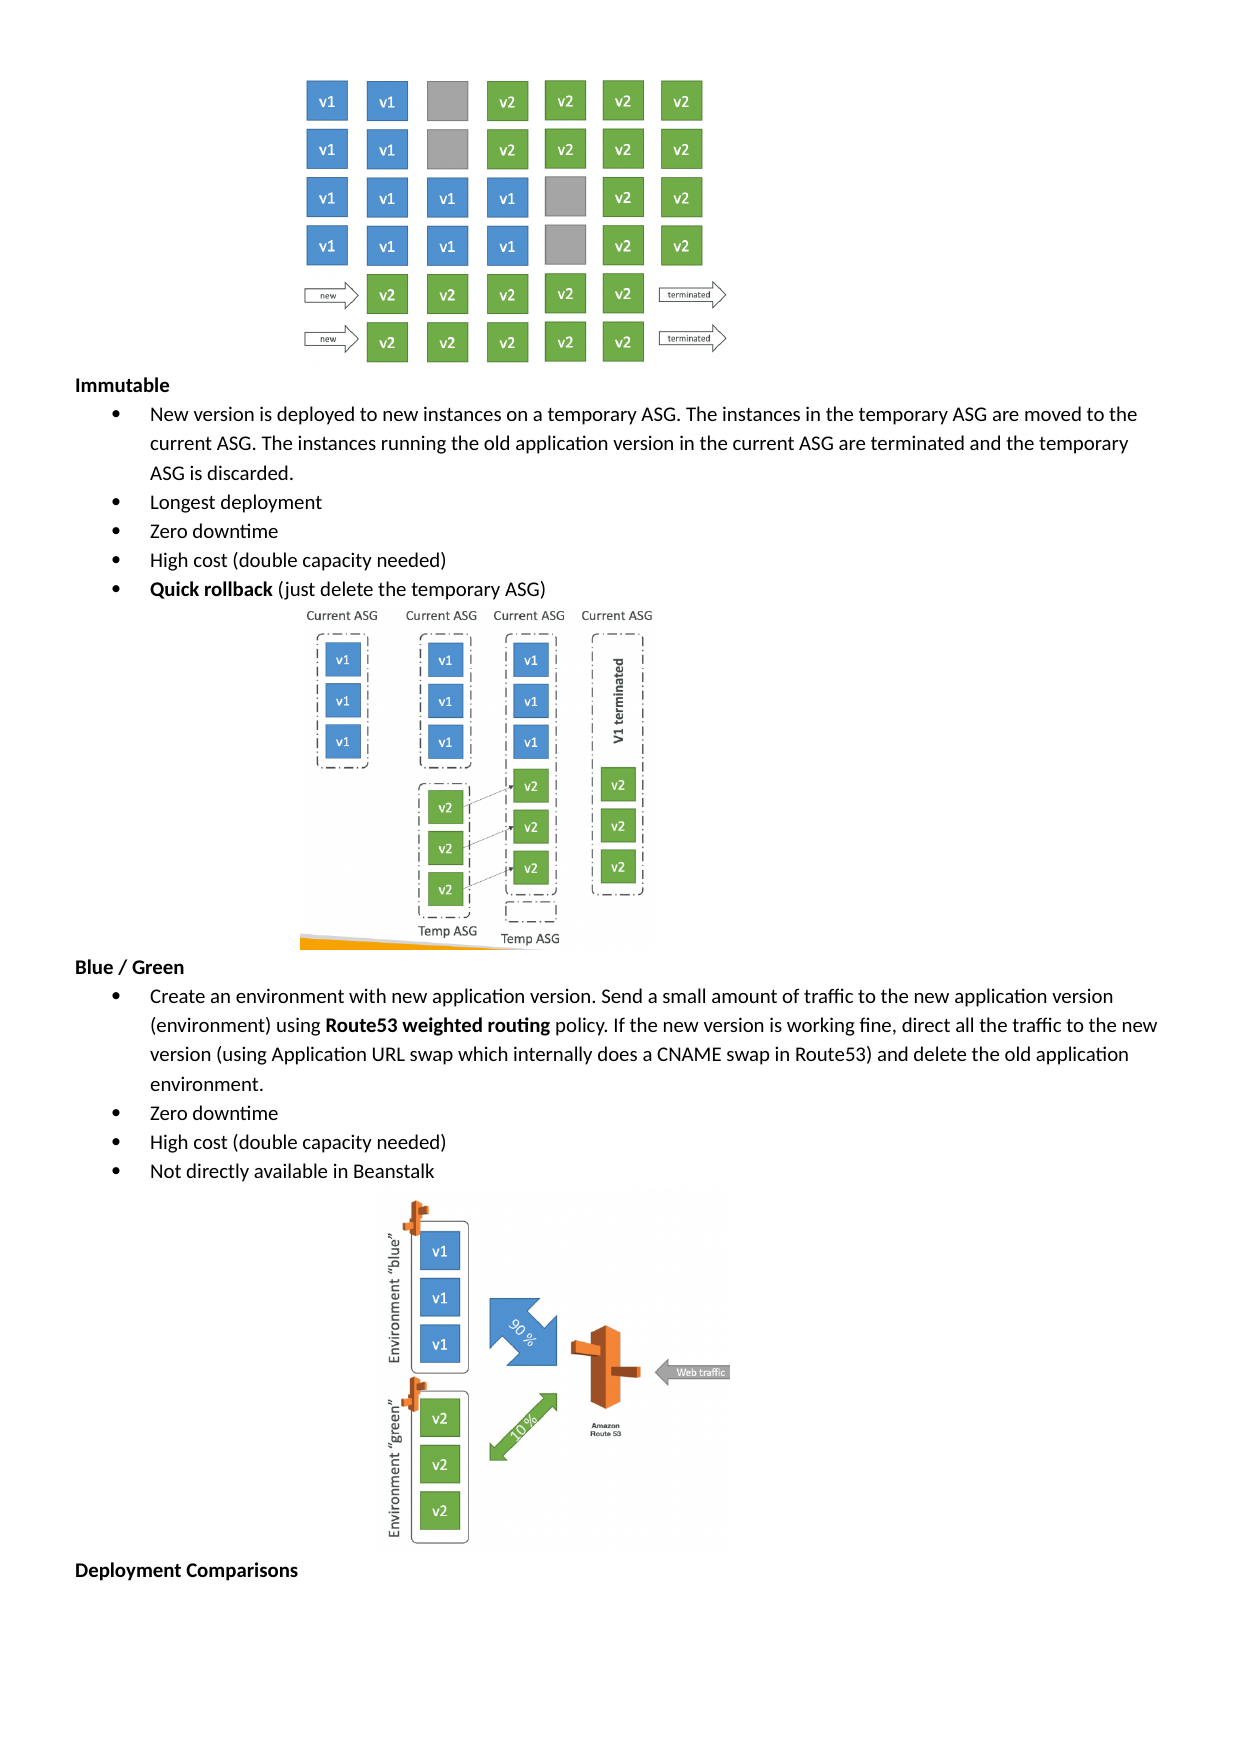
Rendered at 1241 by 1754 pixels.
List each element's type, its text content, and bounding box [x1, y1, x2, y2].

list Not directly available in Beanstalk [112, 1158, 1165, 1184]
list Create an environment with new application version. Send a small amount of traffic to the new application version (environment) using Route53 weighted routing policy. If the new version is working fine, direct all the traffic to the new version (using Application URL swap which internally does a CNAME swap in Route53) and delete the old application environment. [112, 983, 1165, 1096]
list Zero downtime [112, 1100, 1165, 1125]
text Immutable [75, 372, 1165, 398]
list High cost (double capacity needed) [112, 547, 1165, 573]
text Blue / Green [75, 954, 1165, 979]
list New version is deployed to new instances on a temporary ASG. The instances in the temporary ASG are moved to the current ASG. The instances running the old application version in the current ASG are terminated and the temporary ASG is discarded. [112, 401, 1165, 485]
list Zero downtime [112, 518, 1165, 543]
picture [300, 605, 660, 950]
picture [375, 1187, 730, 1553]
picture [300, 75, 730, 368]
list Longest deployment [112, 489, 1165, 514]
text Deployment Comparisons [75, 1557, 1165, 1582]
list High cost (double capacity needed) [112, 1129, 1165, 1154]
list Quick rollback (just delete the temporary ASG) [112, 576, 1165, 602]
